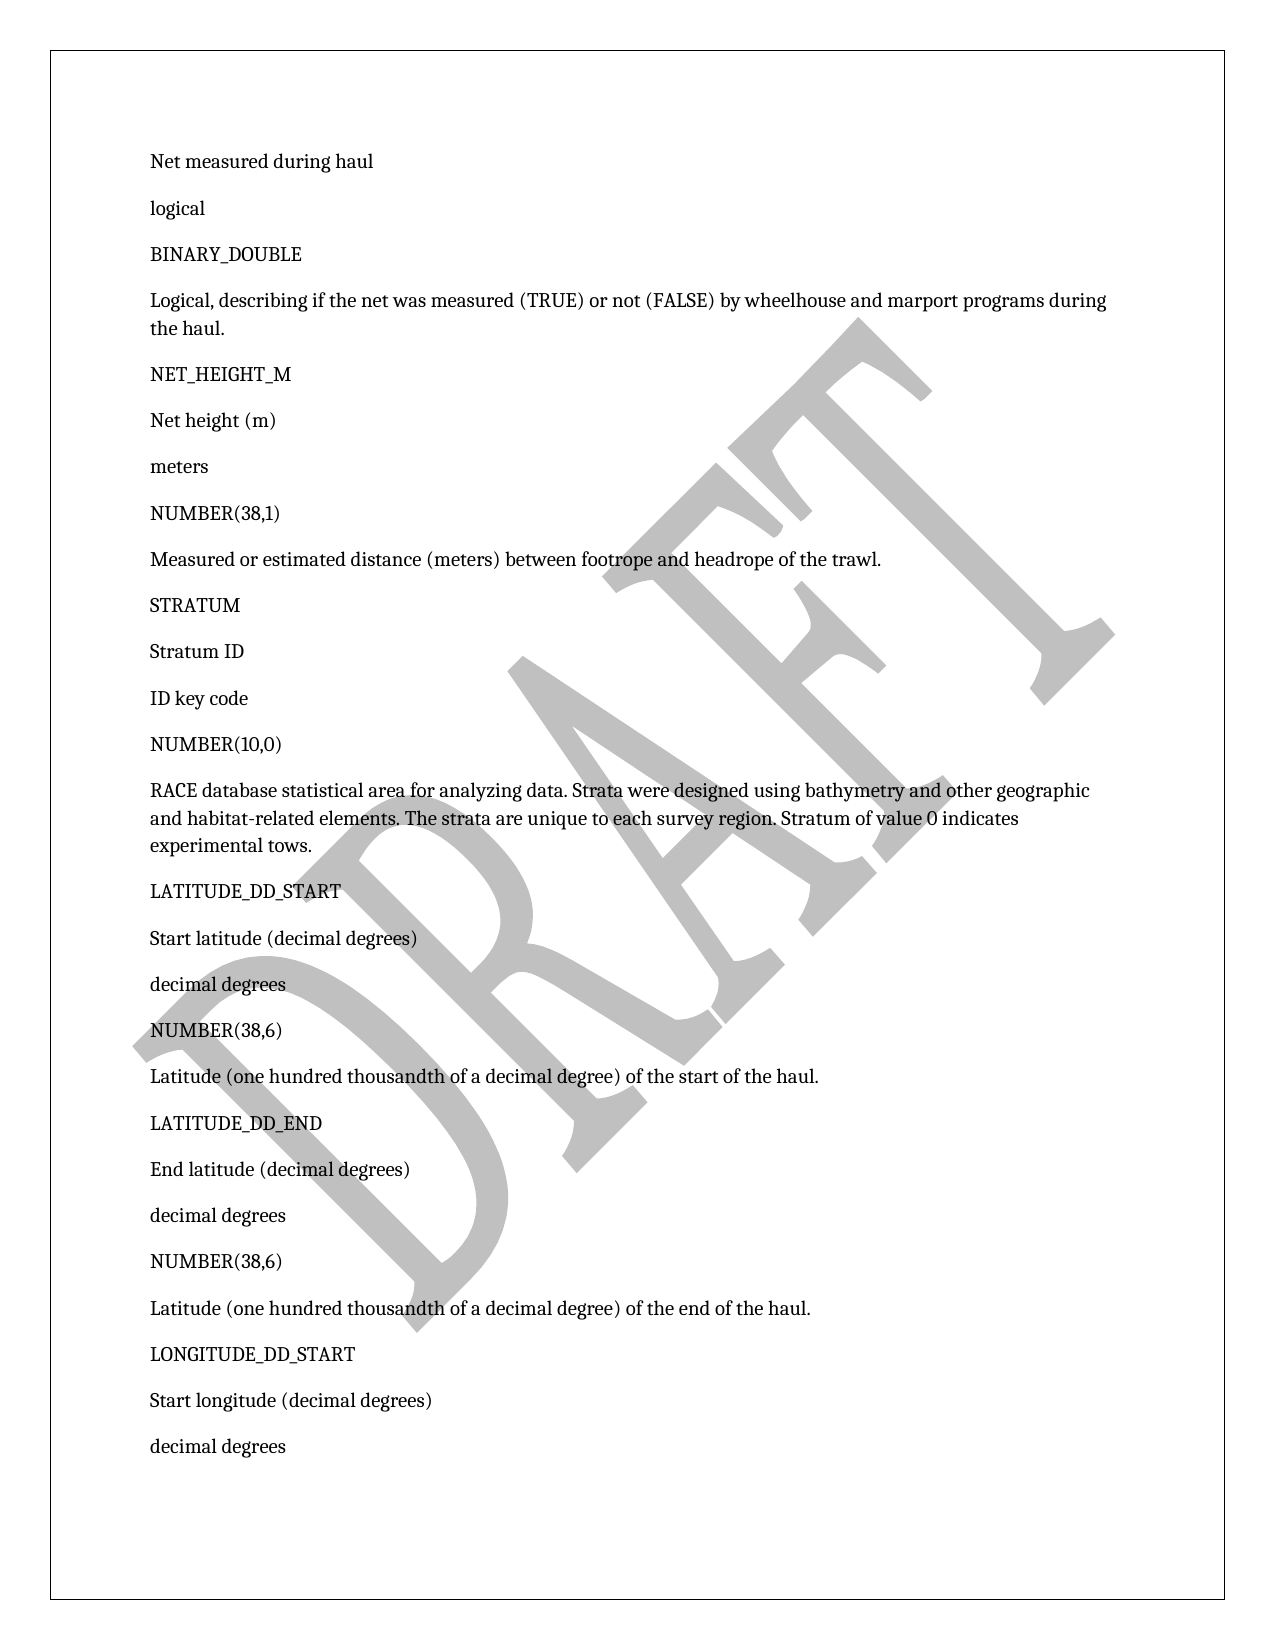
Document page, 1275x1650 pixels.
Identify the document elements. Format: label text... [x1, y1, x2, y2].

text NUMBER(38,1) [150, 501, 1125, 525]
text Stratum ID [150, 640, 1125, 664]
text decimal degrees [150, 972, 1125, 996]
text STRATUM [150, 594, 1125, 618]
text logical [150, 196, 1125, 220]
text Start latitude (decimal degrees) [150, 926, 1125, 950]
text NET_HEIGHT_M [150, 362, 1125, 386]
text LONGITUDE_DD_START [150, 1342, 1125, 1366]
text End latitude (decimal degrees) [150, 1157, 1125, 1181]
text LATITUDE_DD_END [150, 1111, 1125, 1135]
text LATITUDE_DD_START [150, 880, 1125, 904]
text decimal degrees [150, 1204, 1125, 1228]
text BINARY_DOUBLE [150, 242, 1125, 266]
text NUMBER(10,0) [150, 732, 1125, 756]
text RACE database statistical area for analyzing data. Strata were designed using bathymetry and other geographic and habitat-related elements. The strata are unique to each survey region. Stratum of value 0 indicates experimental tows. [150, 779, 1125, 858]
text Latitude (one hundred thousandth of a decimal degree) of the end of the haul. [150, 1296, 1125, 1320]
text Latitude (one hundred thousandth of a decimal degree) of the start of the haul. [150, 1065, 1125, 1089]
text Start longitude (decimal degrees) [150, 1389, 1125, 1413]
text Logical, describing if the net was measured (TRUE) or not (FALSE) by wheelhouse and marport programs during the haul. [150, 289, 1125, 340]
text ID key code [150, 686, 1125, 710]
text Net height (m) [150, 409, 1125, 433]
text NUMBER(38,6) [150, 1250, 1125, 1274]
text meters [150, 455, 1125, 479]
text Measured or estimated distance (meters) between footrope and headrope of the trawl. [150, 547, 1125, 571]
text decimal degrees [150, 1435, 1125, 1459]
text Net measured during haul [150, 150, 1125, 174]
text NUMBER(38,6) [150, 1019, 1125, 1043]
